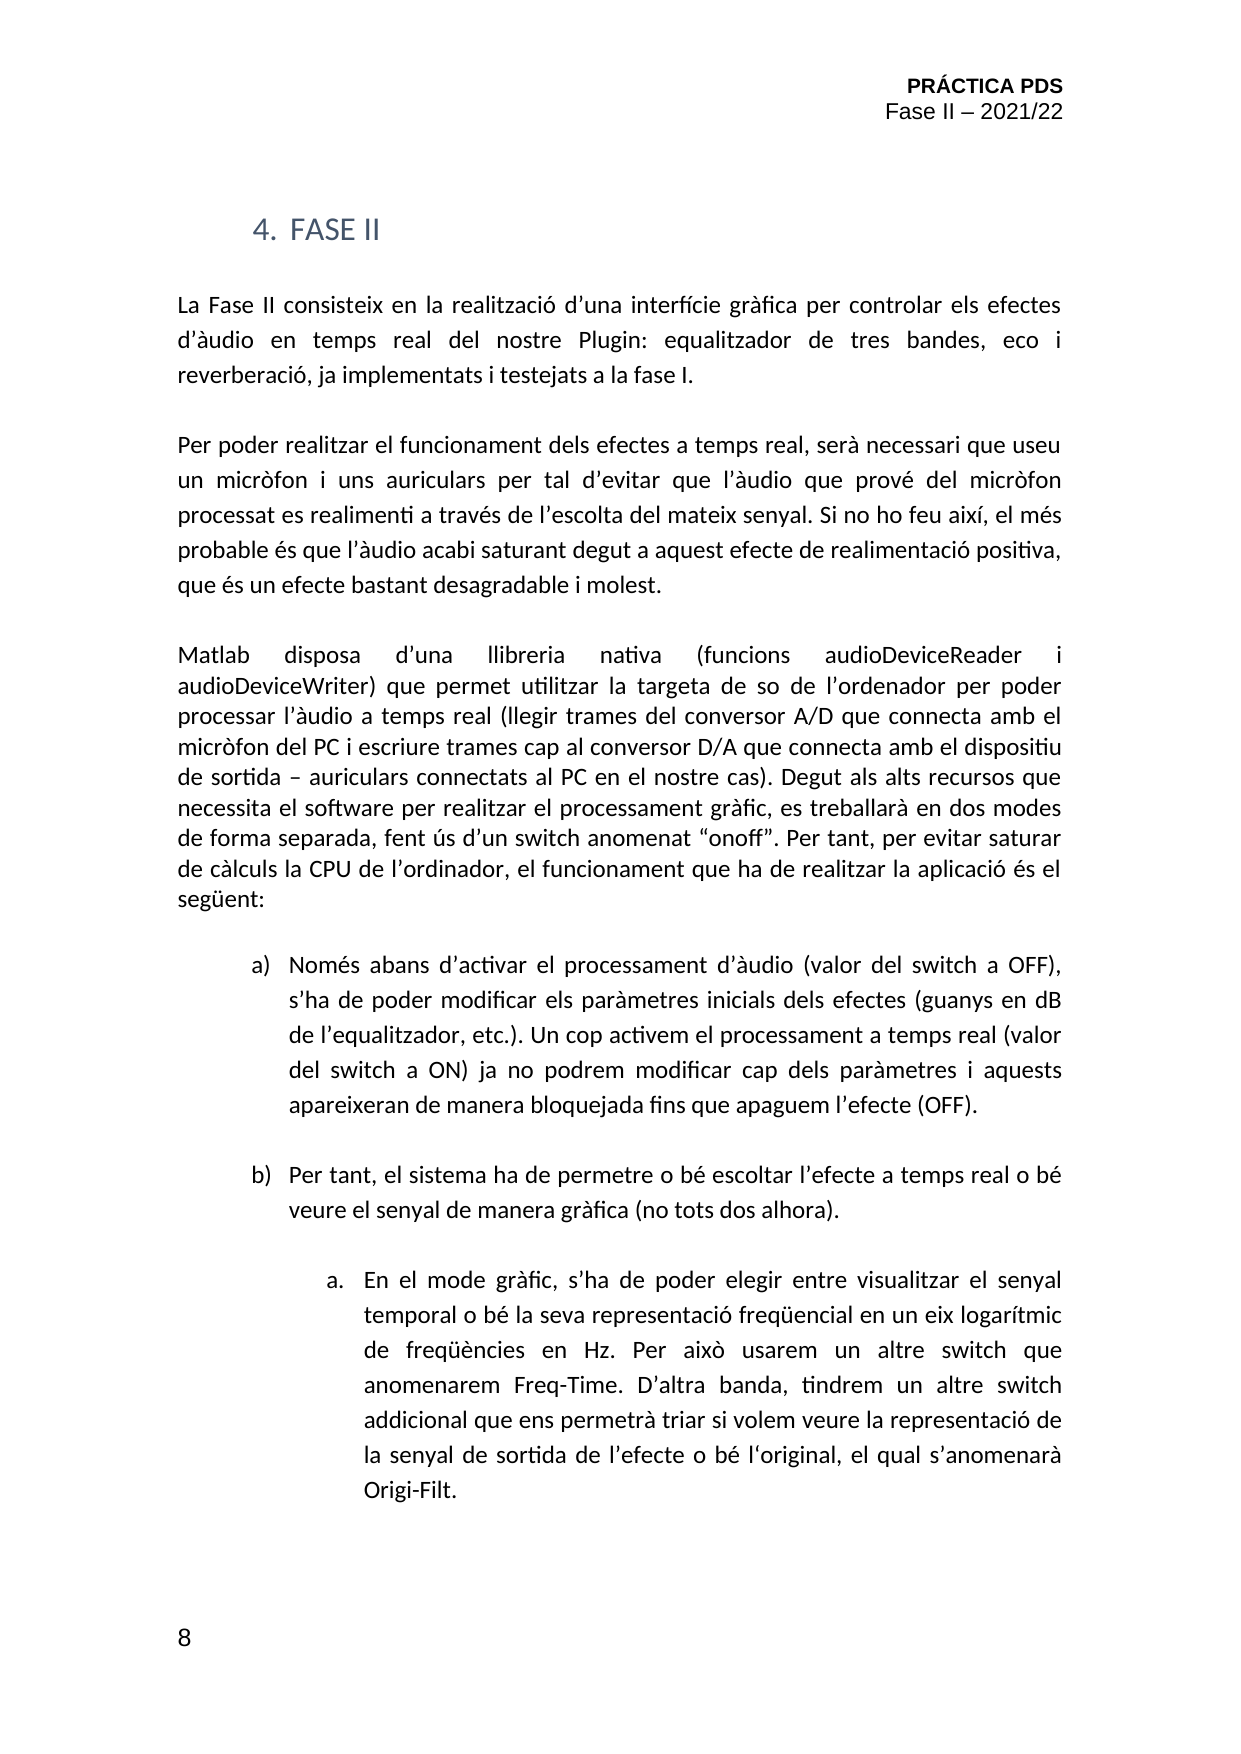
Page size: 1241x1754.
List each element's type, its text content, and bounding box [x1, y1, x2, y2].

list En el mode gràfic, s’ha de poder elegir entre visualitzar el senyal temporal o bé la seva representació freqüencial en un eix logarítmic de freqüències en Hz. Per això usarem un altre switch que anomenarem Freq-Time. D’altra banda, tindrem un altre switch addicional que ens permetrà triar si volem veure la representació de la senyal de sortida de l’efecte o bé l‘original, el qual s’anomenarà Origi-Filt. [326, 1264, 1063, 1504]
list Només abans d’activar el processament d’àudio (valor del switch a OFF), s’ha de poder modificar els paràmetres inicials dels efectes (guanys en dB de l’equalitzador, etc.). Un cop activem el processament a temps real (valor del switch a ON) ja no podrem modificar cap dels paràmetres i aquests apareixeran de manera bloquejada fins que apaguem l’efecte (OFF). [251, 949, 1063, 1119]
text La Fase II consisteix en la realització d’una interfície gràfica per controlar els efectes d’àudio en temps real del nostre Plugin: equalitzador de tres bandes, eco i reverberació, ja implementats i testejats a la fase I. [177, 289, 1063, 390]
text Matlab disposa d’una llibreria nativa (funcions audioDeviceReader i audioDeviceWriter) que permet utilitzar la targeta de so de l’ordenador per poder processar l’àudio a temps real (llegir trames del conversor A/D que connecta amb el micròfon del PC i escriure trames cap al conversor D/A que connecta amb el dispositiu de sortida – auriculars connectats al PC en el nostre cas). Degut als alts recursos que necessita el software per realitzar el processament gràfic, es treballarà en dos modes de forma separada, fent ús d’un switch anomenat “onoff”. Per tant, per evitar saturar de càlculs la CPU de l’ordinador, el funcionament que ha de realitzar la aplicació és el següent: [177, 639, 1063, 914]
list Per tant, el sistema ha de permetre o bé escoltar l’efecte a temps real o bé veure el senyal de manera gràfica (no tots dos alhora). [251, 1159, 1063, 1224]
subtitle FASE II [252, 208, 1063, 248]
text Per poder realitzar el funcionament dels efectes a temps real, serà necessari que useu un micròfon i uns auriculars per tal d’evitar que l’àudio que prové del micròfon processat es realimenti a través de l’escolta del mateix senyal. Si no ho feu així, el més probable és que l’àudio acabi saturant degut a aquest efecte de realimentació positiva, que és un efecte bastant desagradable i molest. [177, 429, 1063, 600]
